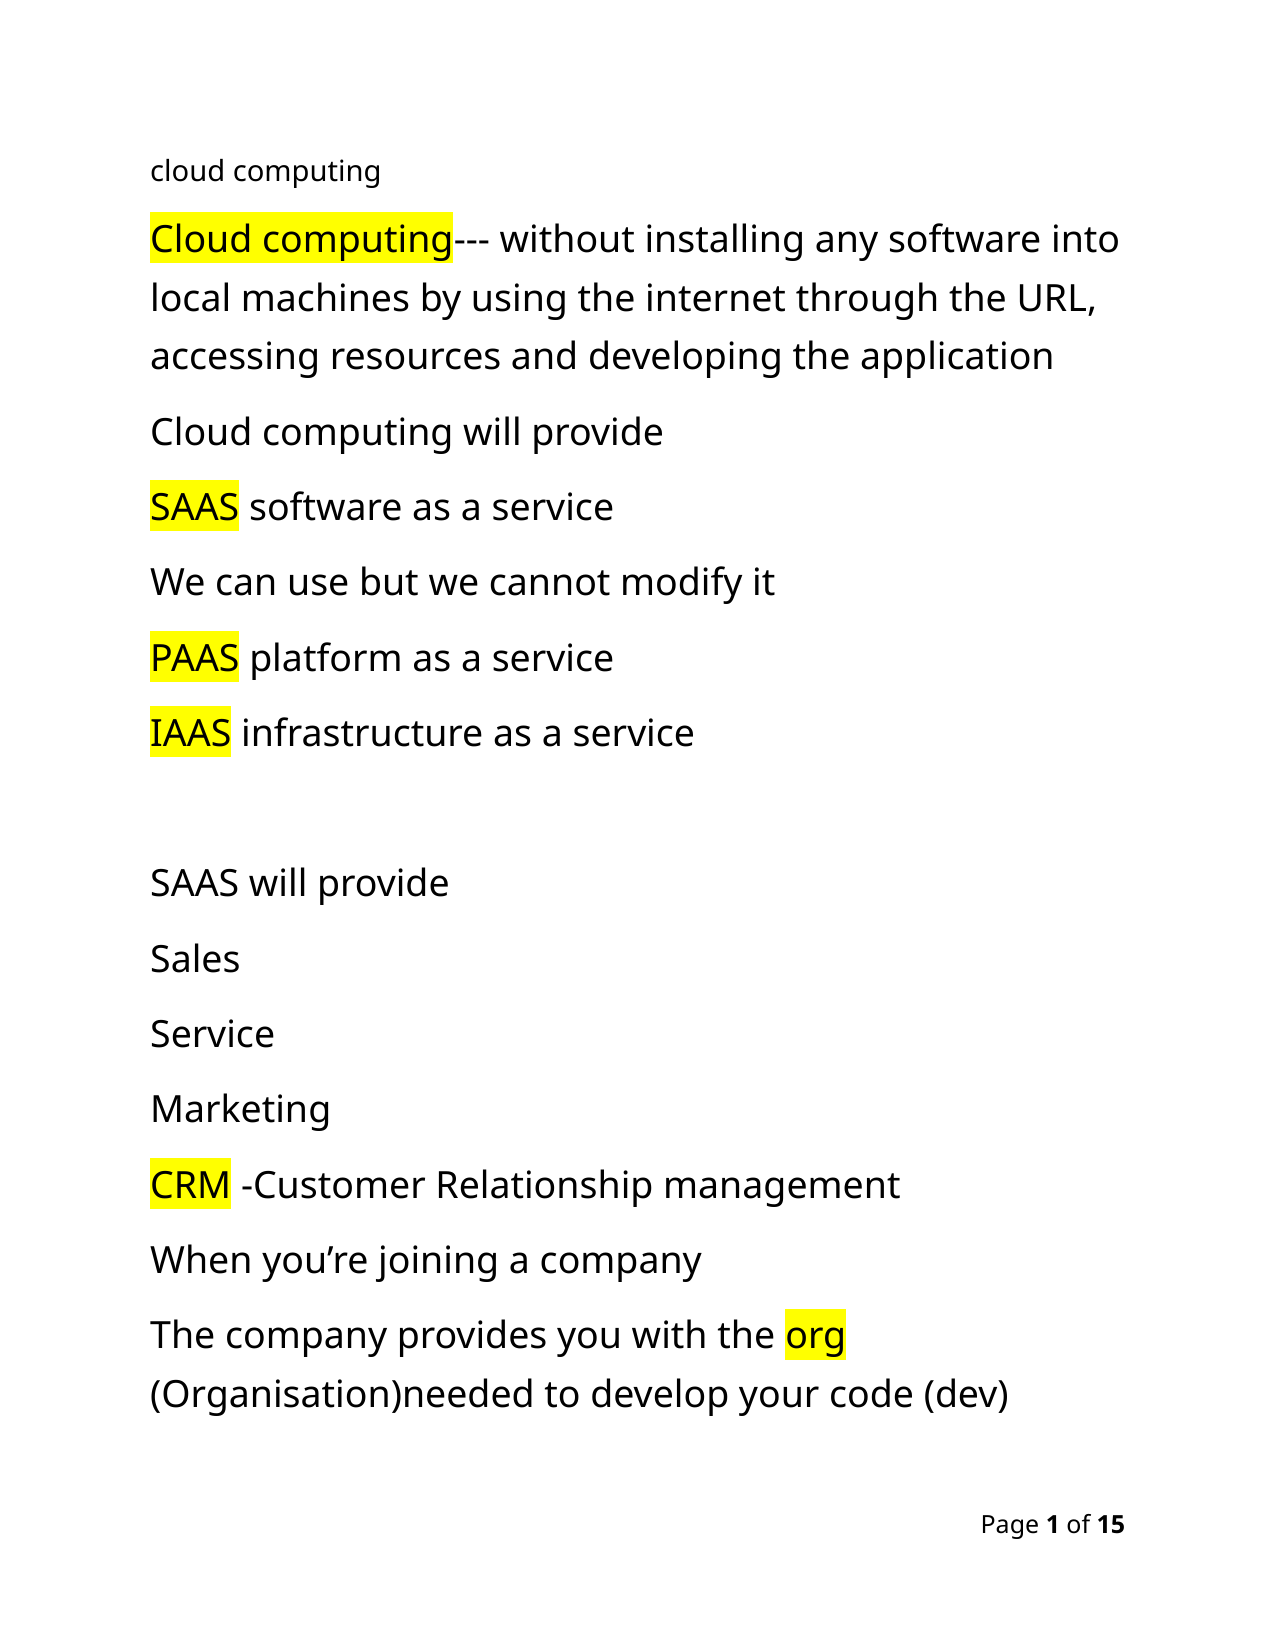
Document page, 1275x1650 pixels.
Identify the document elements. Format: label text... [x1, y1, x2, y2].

text The company provides you with the org (Organisation)needed to develop your code (dev) [150, 1309, 1125, 1418]
text When you’re joining a company [150, 1233, 1125, 1284]
text PAAS platform as a service [239, 631, 1125, 682]
text SAAS software as a service [239, 480, 1125, 531]
text Service [150, 1007, 1125, 1058]
text We can use but we cannot modify it [150, 556, 1125, 607]
text IAAS infrastructure as a service [231, 706, 1125, 757]
text cloud computing [150, 150, 1125, 190]
text Sales [150, 932, 1125, 983]
text SAAS will provide [150, 857, 1125, 908]
text CRM -Customer Relationship management [231, 1158, 1125, 1209]
text Cloud computing--- without installing any software into local machines by using the internet through the URL, accessing resources and developing the application [150, 212, 1125, 381]
text Cloud computing will provide [150, 405, 1125, 456]
text Marketing [150, 1083, 1125, 1134]
